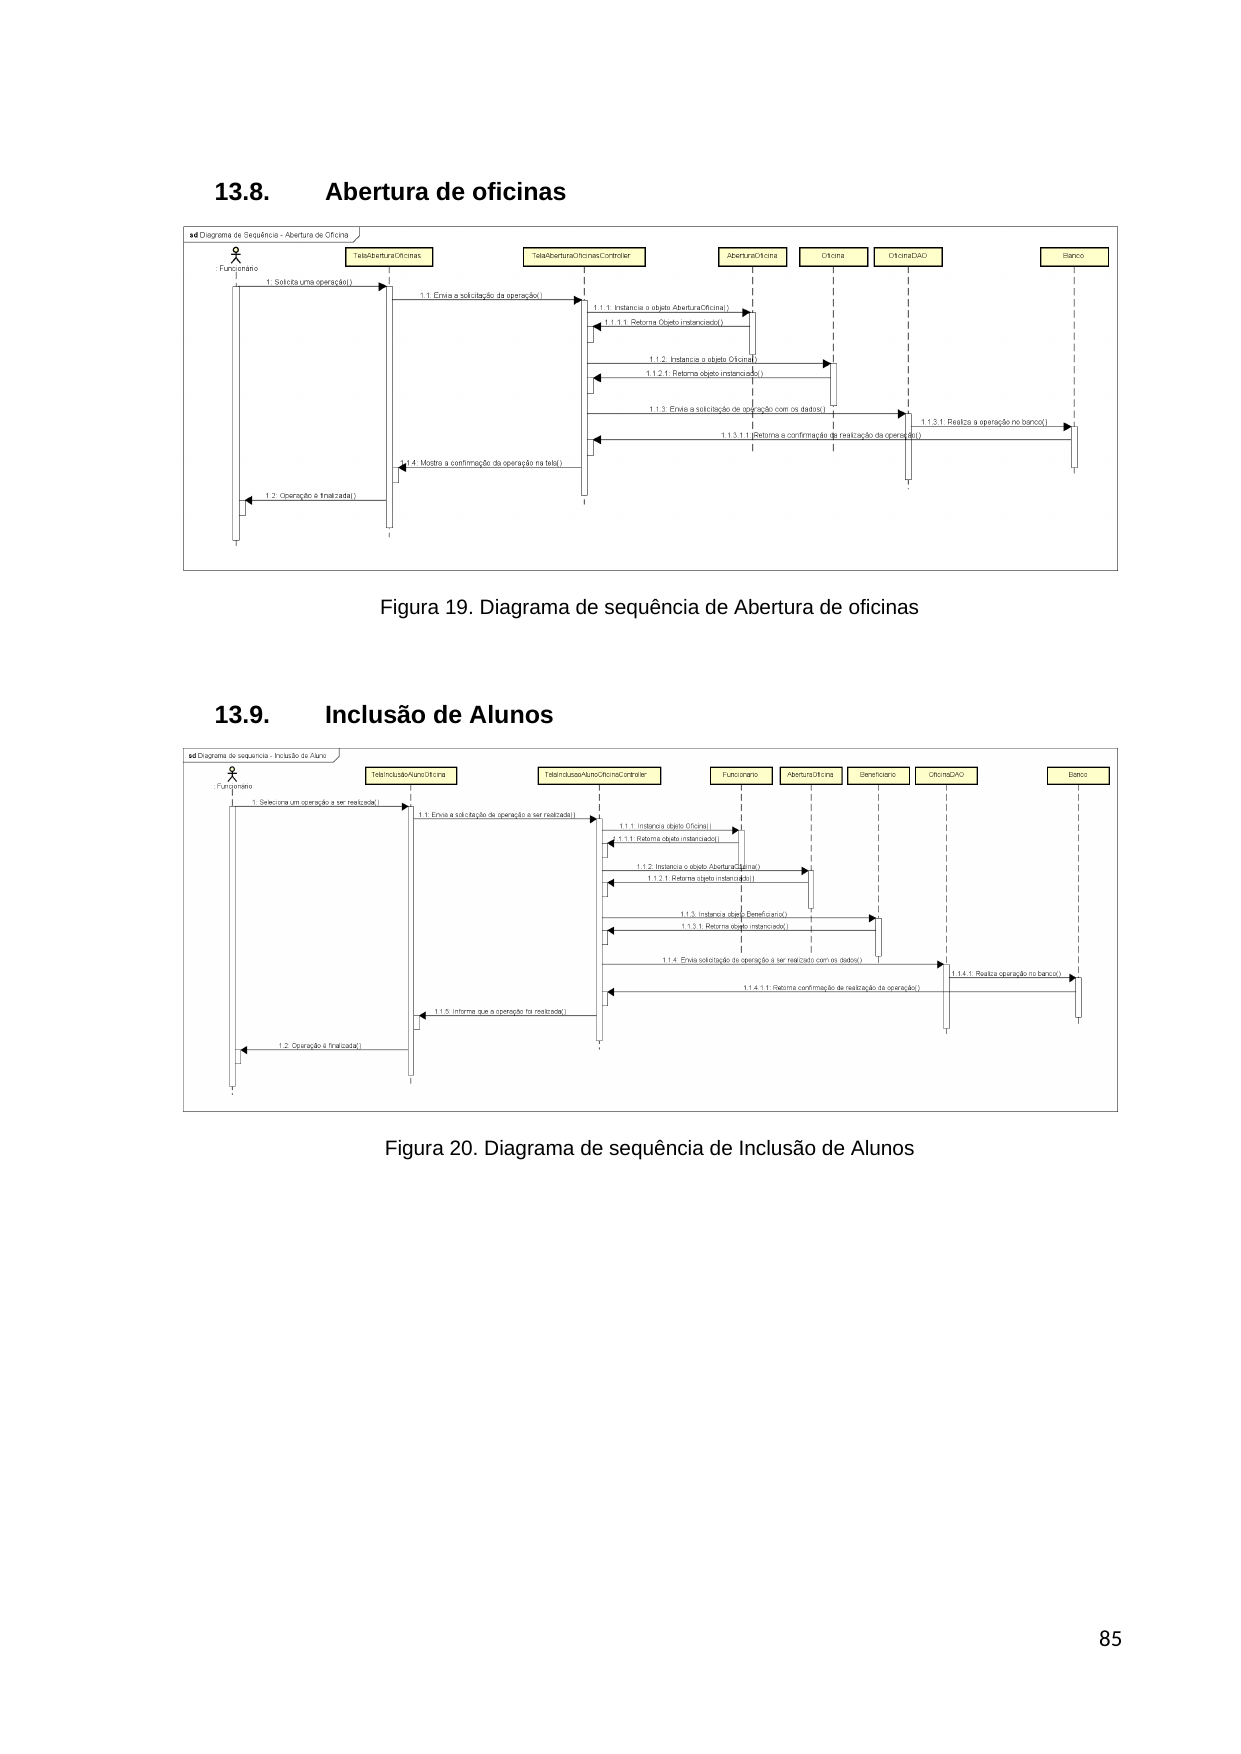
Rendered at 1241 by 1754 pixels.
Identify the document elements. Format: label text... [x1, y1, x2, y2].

picture [177, 220, 1123, 576]
text Figura 19. Diagrama de sequência de Abertura de oficinas [177, 594, 1122, 618]
text Figura 20. Diagrama de sequência de Inclusão de Alunos [177, 1135, 1122, 1159]
picture [177, 742, 1123, 1117]
subtitle Abertura de oficinas [214, 177, 1122, 206]
subtitle Inclusão de Alunos [214, 700, 1122, 728]
